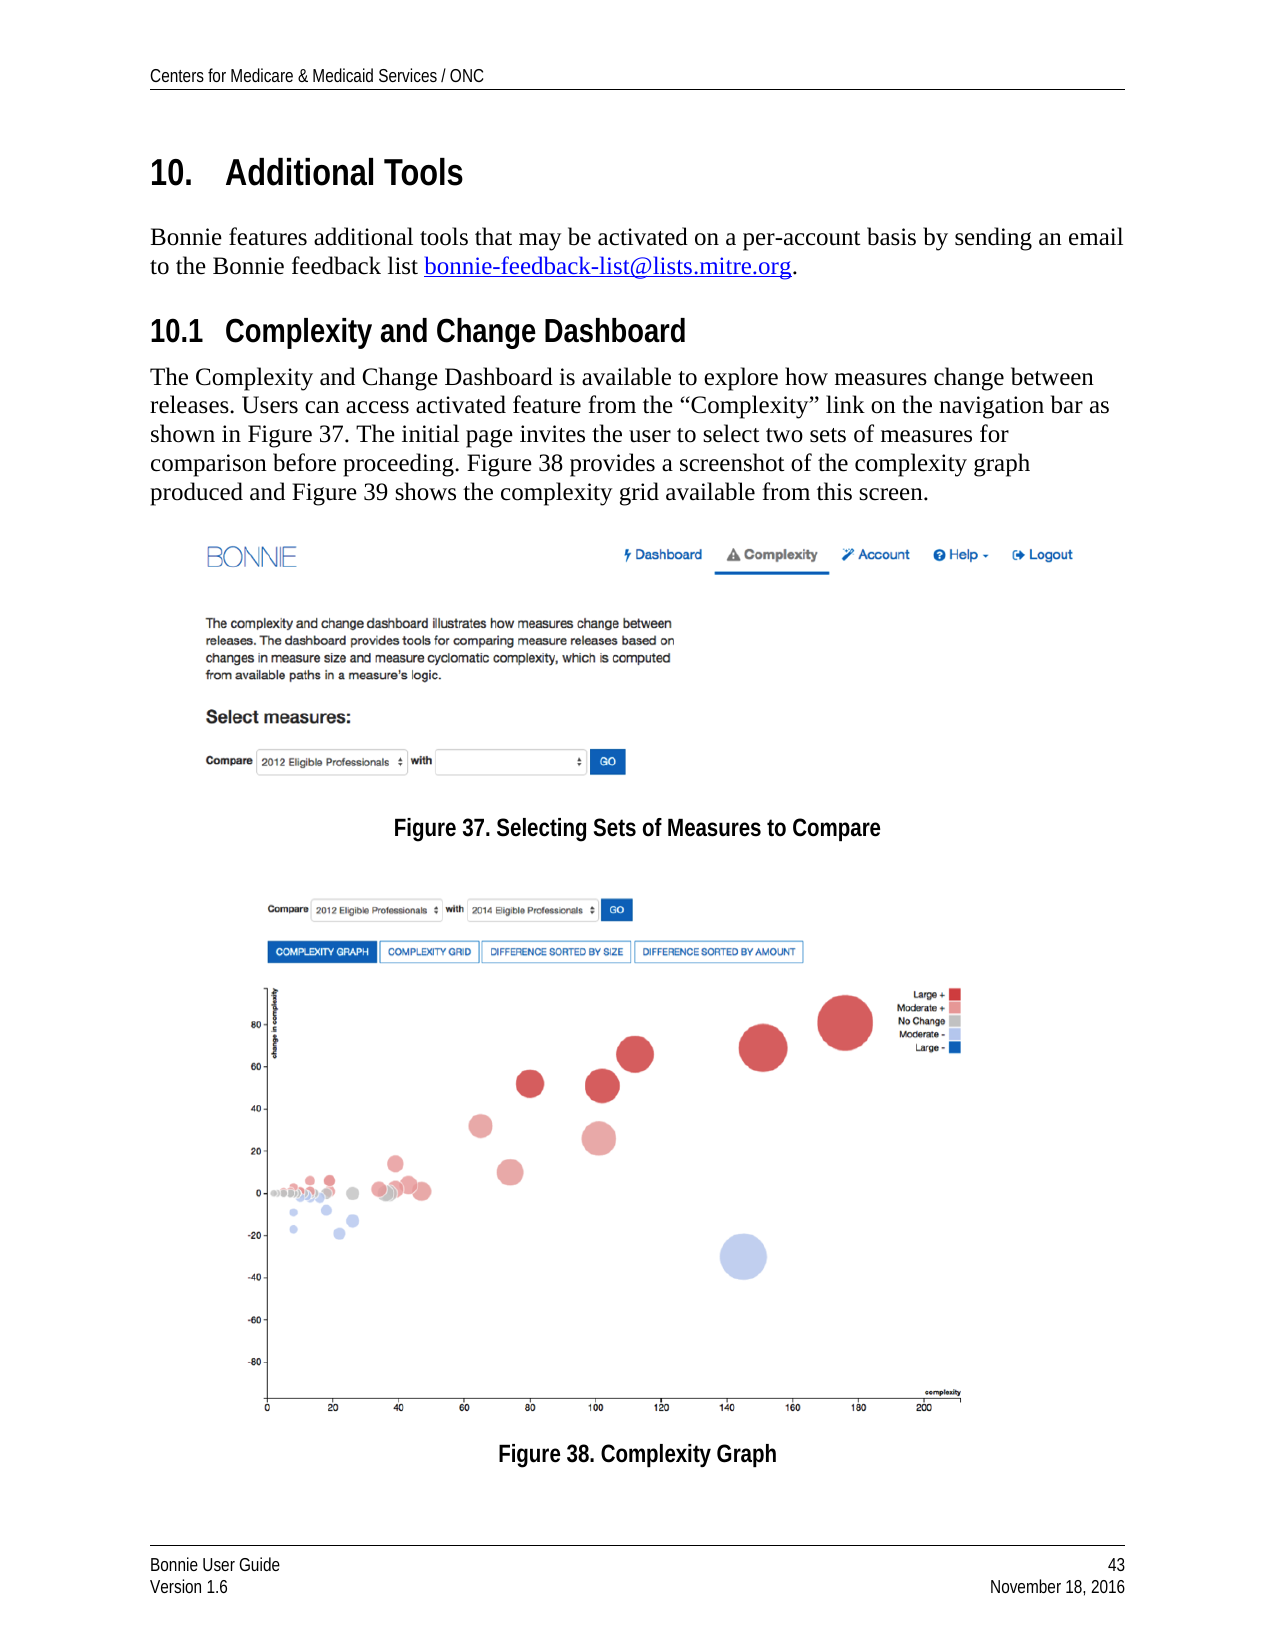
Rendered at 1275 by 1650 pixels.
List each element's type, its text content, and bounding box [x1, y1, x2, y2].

text Bonnie features additional tools that may be activated on a per-account basis by sending an email to the Bonnie feedback list bonnie-feedback-list@lists.mitre.org. [150, 222, 1125, 280]
subtitle Complexity and Change Dashboard [150, 311, 1125, 349]
picture [240, 883, 1035, 1427]
picture [187, 530, 1088, 801]
subtitle Additional Tools [150, 150, 1125, 193]
